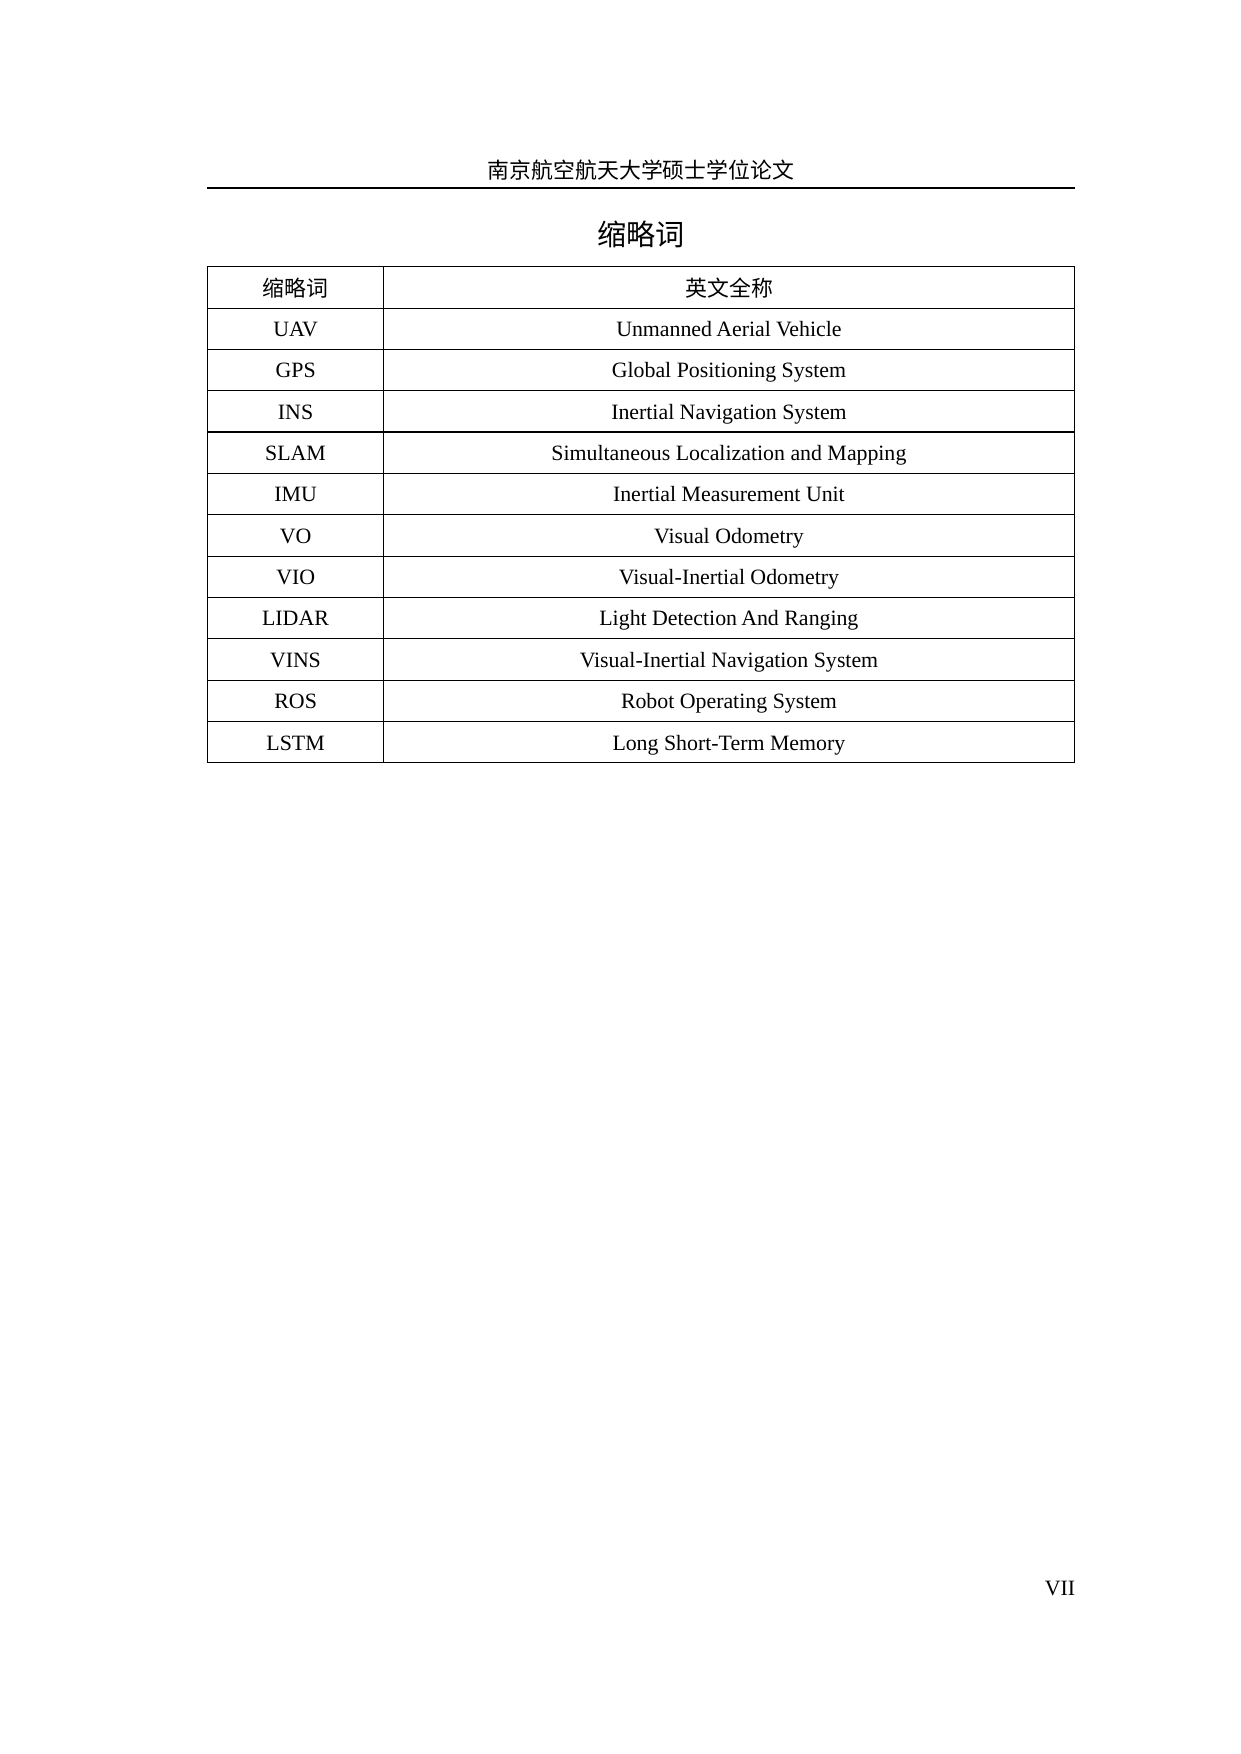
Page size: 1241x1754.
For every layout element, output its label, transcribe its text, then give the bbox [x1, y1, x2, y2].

table_cell UAV [208, 309, 383, 349]
table_cell LIDAR [208, 598, 383, 638]
table_cell Robot Operating System [384, 681, 1074, 721]
table_cell ROS [208, 681, 383, 721]
table_cell IMU [208, 474, 383, 514]
table_cell Simultaneous Localization and Mapping [384, 433, 1074, 473]
table_cell VO [208, 515, 383, 556]
table_cell Visual-Inertial Navigation System [384, 639, 1074, 679]
table_cell Long Short-Term Memory [384, 722, 1074, 762]
table_cell Visual-Inertial Odometry [384, 557, 1074, 597]
table_cell Global Positioning System [384, 350, 1074, 390]
text 缩略词 [207, 200, 1075, 266]
table_cell VINS [208, 639, 383, 679]
table_cell INS [208, 391, 383, 431]
table_cell VIO [208, 557, 383, 597]
table_cell SLAM [208, 433, 383, 473]
table_header 缩略词 [208, 267, 383, 307]
table_cell Inertial Navigation System [384, 391, 1074, 431]
table_header 英文全称 [384, 267, 1074, 307]
table_cell Unmanned Aerial Vehicle [384, 309, 1074, 349]
table_cell Visual Odometry [384, 515, 1074, 556]
table_cell Inertial Measurement Unit [384, 474, 1074, 514]
table_cell GPS [208, 350, 383, 390]
table_cell LSTM [208, 722, 383, 762]
table_cell Light Detection And Ranging [384, 598, 1074, 638]
